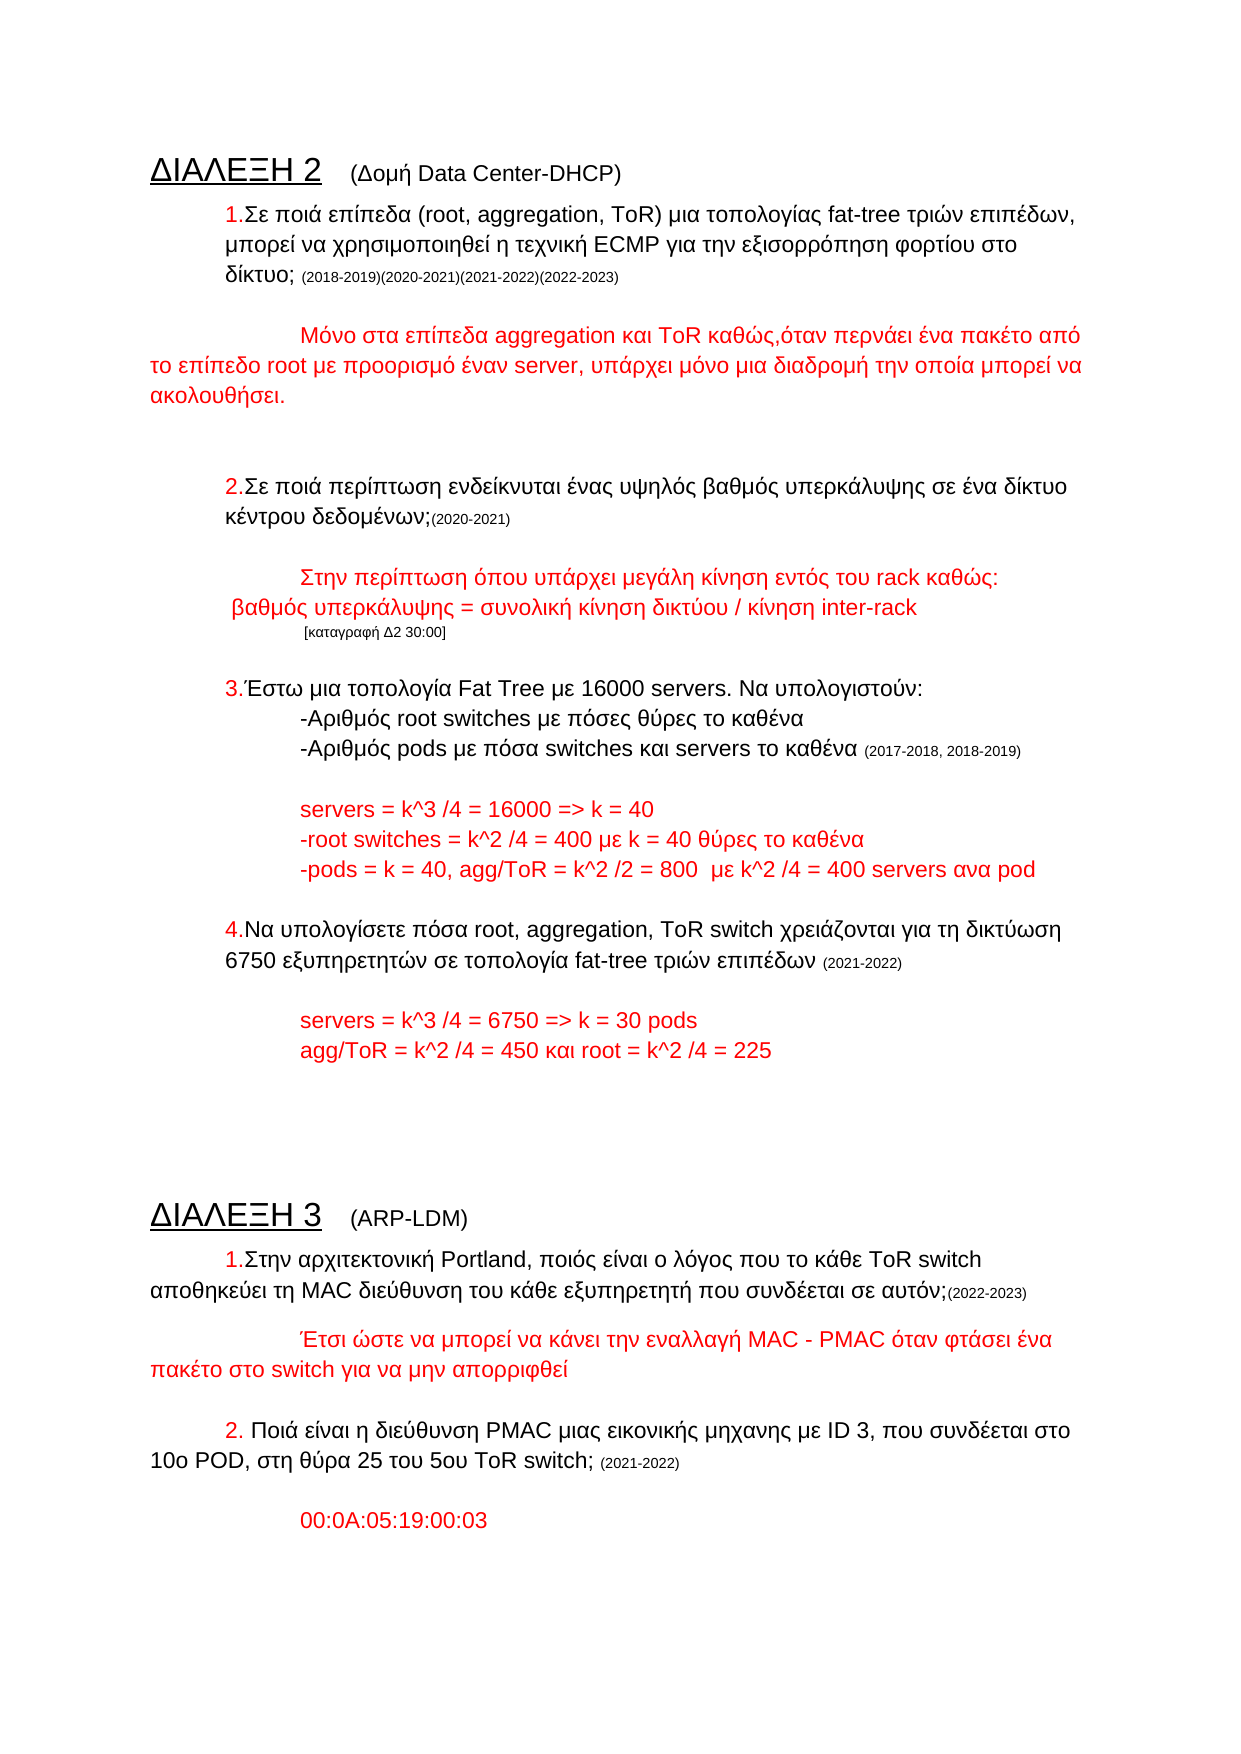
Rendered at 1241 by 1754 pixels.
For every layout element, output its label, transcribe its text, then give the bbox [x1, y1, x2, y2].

text βαθμός υπερκάλυψης = συνολική κίνηση δικτύου / κίνηση inter-rack [225, 594, 1090, 620]
text Έτσι ώστε να μπορεί να κάνει την εναλλαγή MAC - PMAC όταν φτάσει ένα πακέτο στο switch για να μην απορριφθεί [150, 1326, 1090, 1383]
text servers = k^3 /4 = 16000 => k = 40 [225, 796, 1090, 822]
text -Αριθμός root switches με πόσες θύρες το καθένα [225, 705, 1090, 731]
text 4.Να υπολογίσετε πόσα root, aggregation, ToR switch χρειάζονται για τη δικτύωση 6750 εξυπηρετητών σε τοπολογία fat-tree τριών επιπέδων (2021-2022) [225, 916, 1090, 973]
subtitle ΔΙΑΛΕΞΗ 2 (Δομή Data Center-DHCP) [150, 150, 1090, 188]
text -pods = k = 40, agg/ToR = k^2 /2 = 800 με k^2 /4 = 400 servers ανα pod [225, 856, 1090, 882]
text agg/ToR = k^2 /4 = 450 και root = k^2 /4 = 225 [225, 1037, 1090, 1063]
text servers = k^3 /4 = 6750 => k = 30 pods [225, 1007, 1090, 1033]
text 1.Στην αρχιτεκτονική Portland, ποιός είναι ο λόγος που το κάθε ToR switch αποθηκεύει τη MAC διεύθυνση του κάθε εξυπηρετητή που συνδέεται σε αυτόν;(2022-2023) [150, 1246, 1090, 1303]
text Μόνο στα επίπεδα aggregation και ToR καθώς,όταν περνάει ένα πακέτο από το επίπεδο root με προορισμό έναν server, υπάρχει μόνο μια διαδρομή την οποία μπορεί να ακολουθήσει. [150, 322, 1090, 408]
text -root switches = k^2 /4 = 400 με k = 40 θύρες το καθένα [225, 826, 1090, 852]
text Στην περίπτωση όπου υπάρχει μεγάλη κίνηση εντός του rack καθώς: [225, 563, 1090, 590]
text -Αριθμός pods με πόσα switches και servers το καθένα (2017-2018, 2018-2019) [225, 735, 1090, 761]
text 2.Σε ποιά περίπτωση ενδείκνυται ένας υψηλός βαθμός υπερκάλυψης σε ένα δίκτυο κέντρου δεδομένων;(2020-2021) [225, 473, 1090, 529]
text 00:0A:05:19:00:03 [150, 1507, 1090, 1534]
text [καταγραφή Δ2 30:00] [225, 624, 1090, 641]
text 2. Ποιά είναι η διεύθυνση PMAC μιας εικονικής μηχανης με ID 3, που συνδέεται στο 10ο POD, στη θύρα 25 του 5ου ToR switch; (2021-2022) [150, 1417, 1090, 1473]
subtitle ΔΙΑΛΕΞΗ 3 (ARP-LDM) [150, 1196, 1090, 1234]
text 1.Σε ποιά επίπεδα (root, aggregation, ToR) μια τοπολογίας fat-tree τριών επιπέδων, μπορεί να χρησιμοποιηθεί η τεχνική ECMP για την εξισορρόπηση φορτίου στο δίκτυο; (2018-2019)(2020-2021)(2021-2022)(2022-2023) [225, 201, 1090, 288]
text 3.Έστω μια τοπολογία Fat Tree με 16000 servers. Να υπολογιστούν: [225, 675, 1090, 701]
